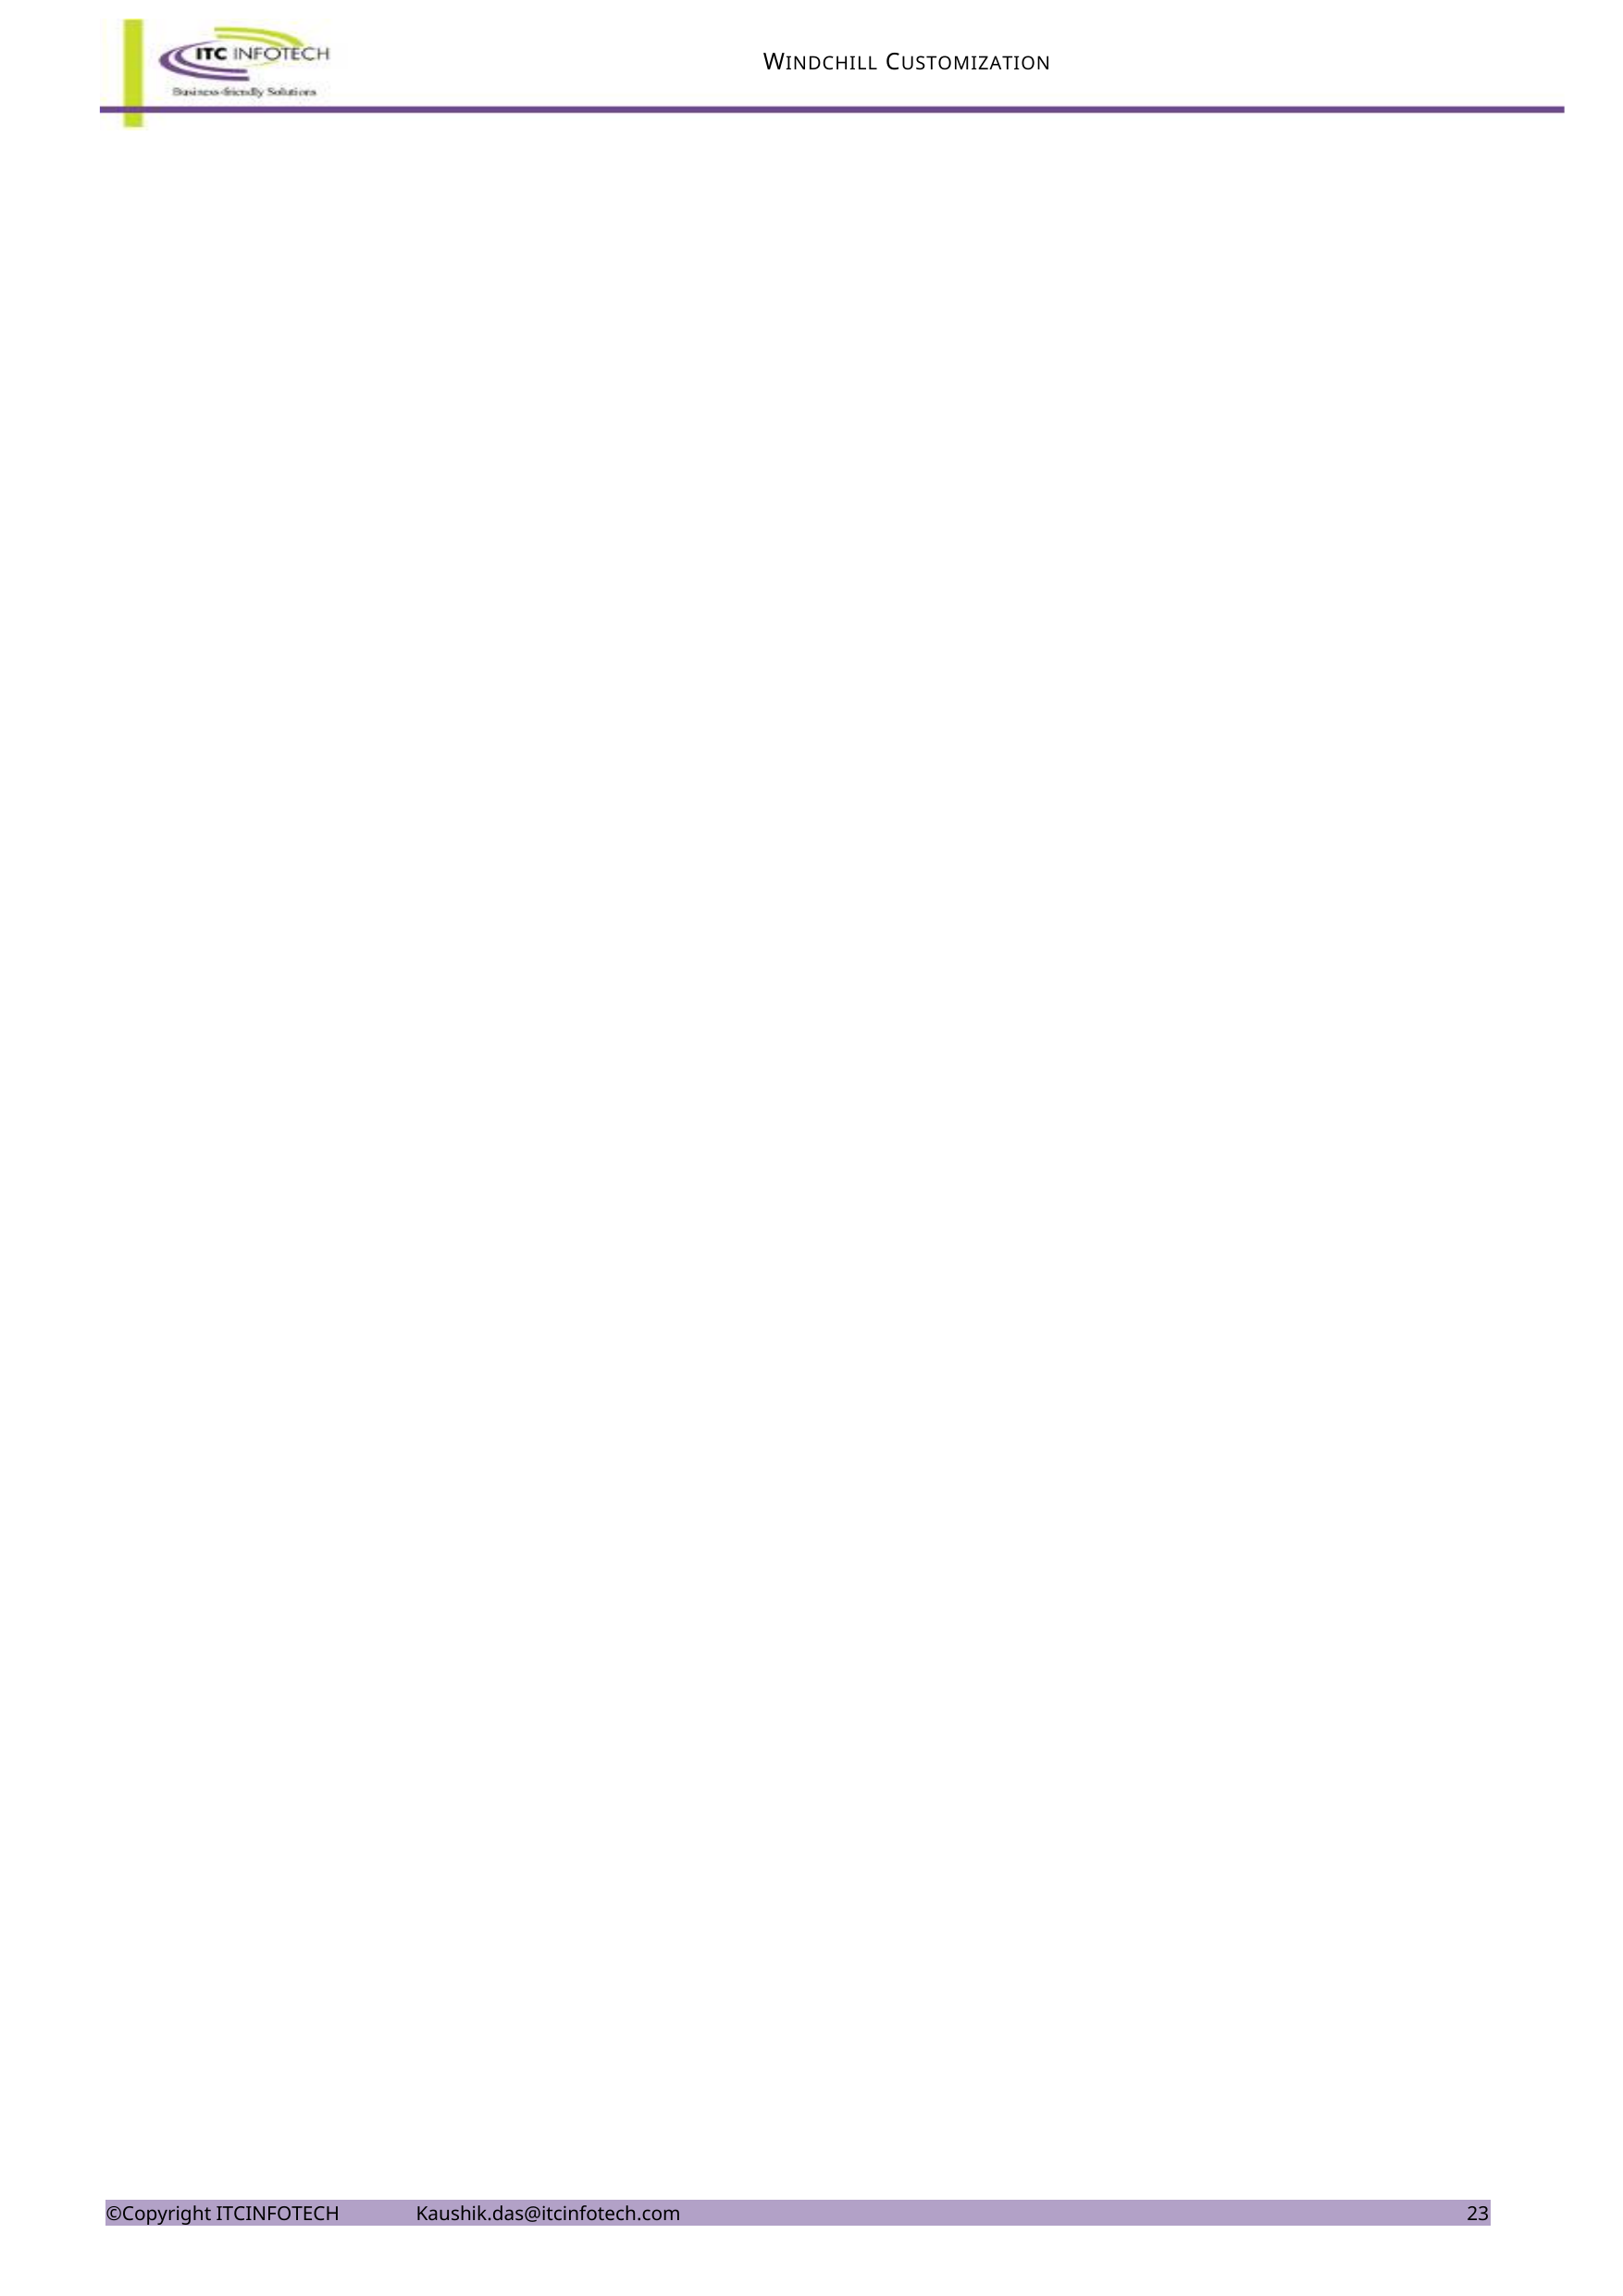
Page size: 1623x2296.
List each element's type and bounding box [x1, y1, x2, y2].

picture [99, 19, 1565, 130]
